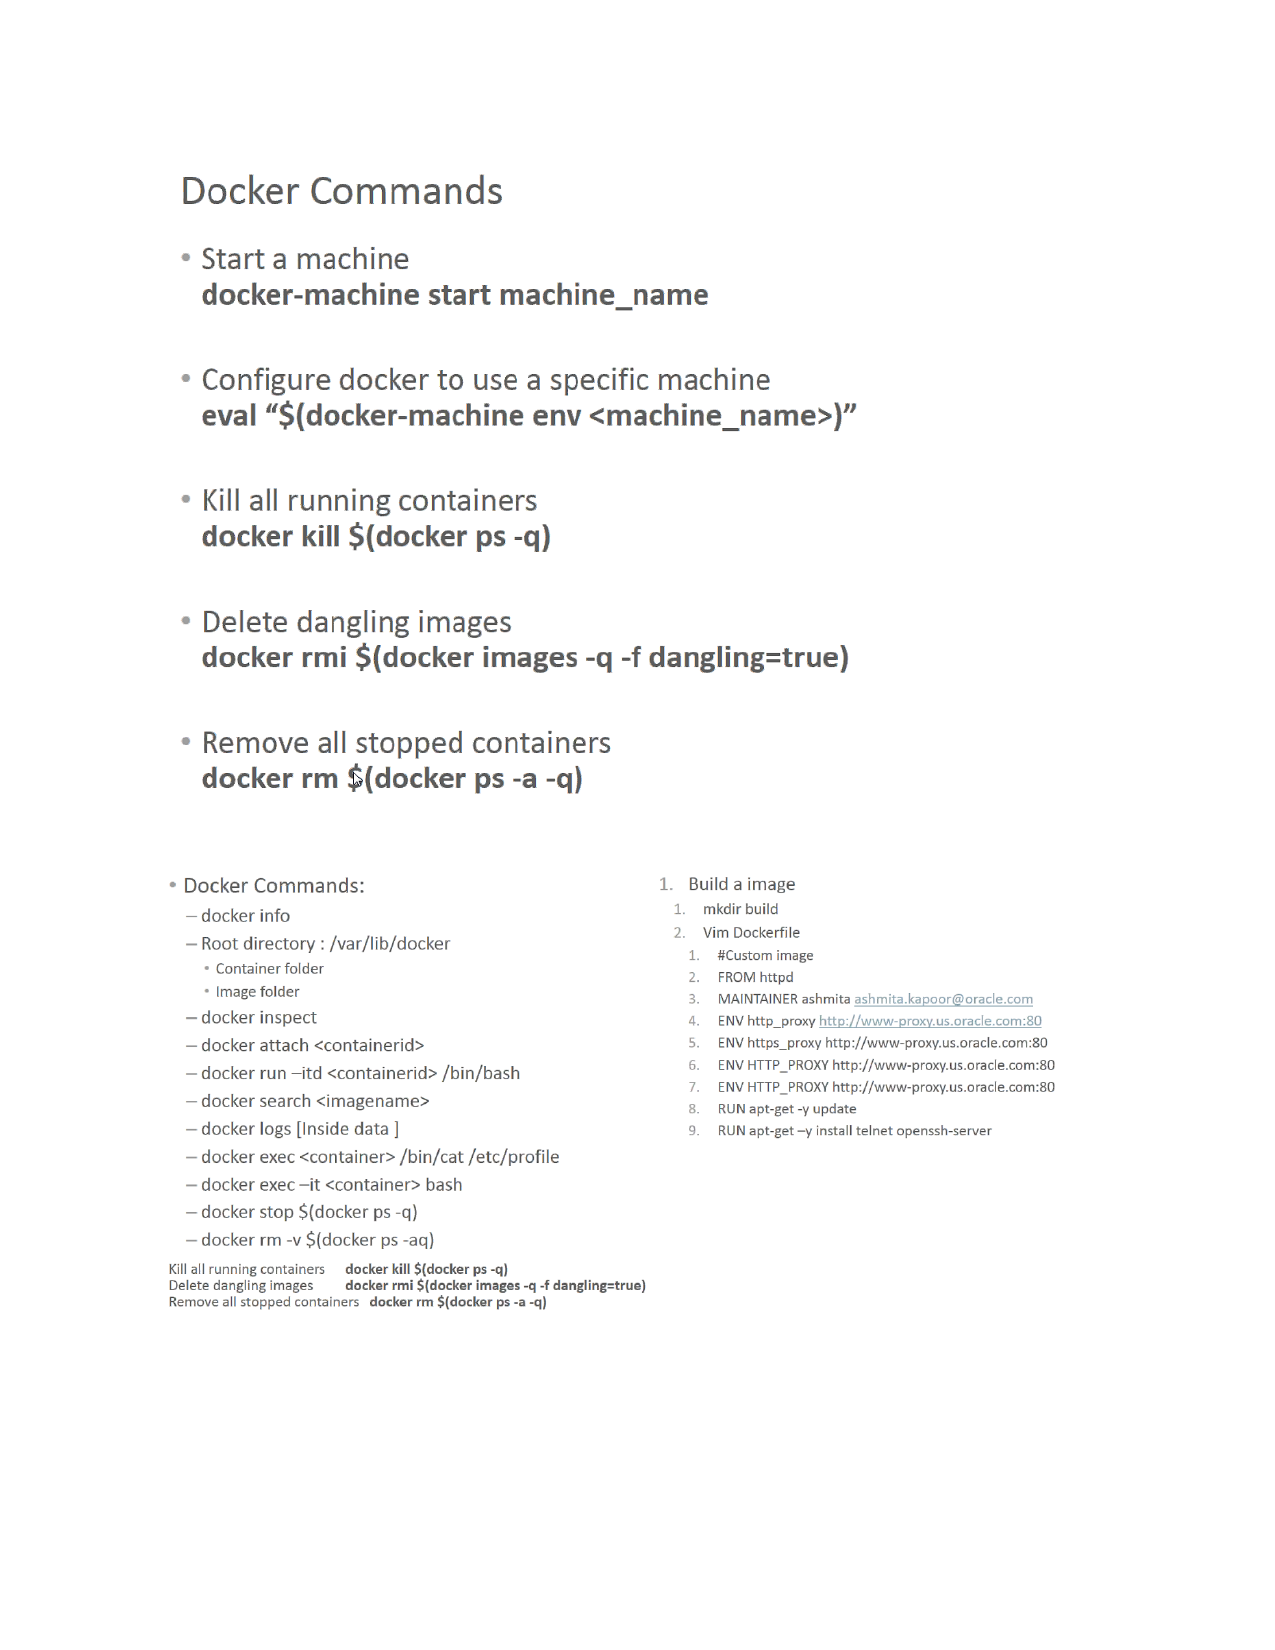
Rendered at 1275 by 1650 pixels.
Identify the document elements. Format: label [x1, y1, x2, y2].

picture [150, 860, 1125, 1320]
picture [150, 150, 1125, 842]
